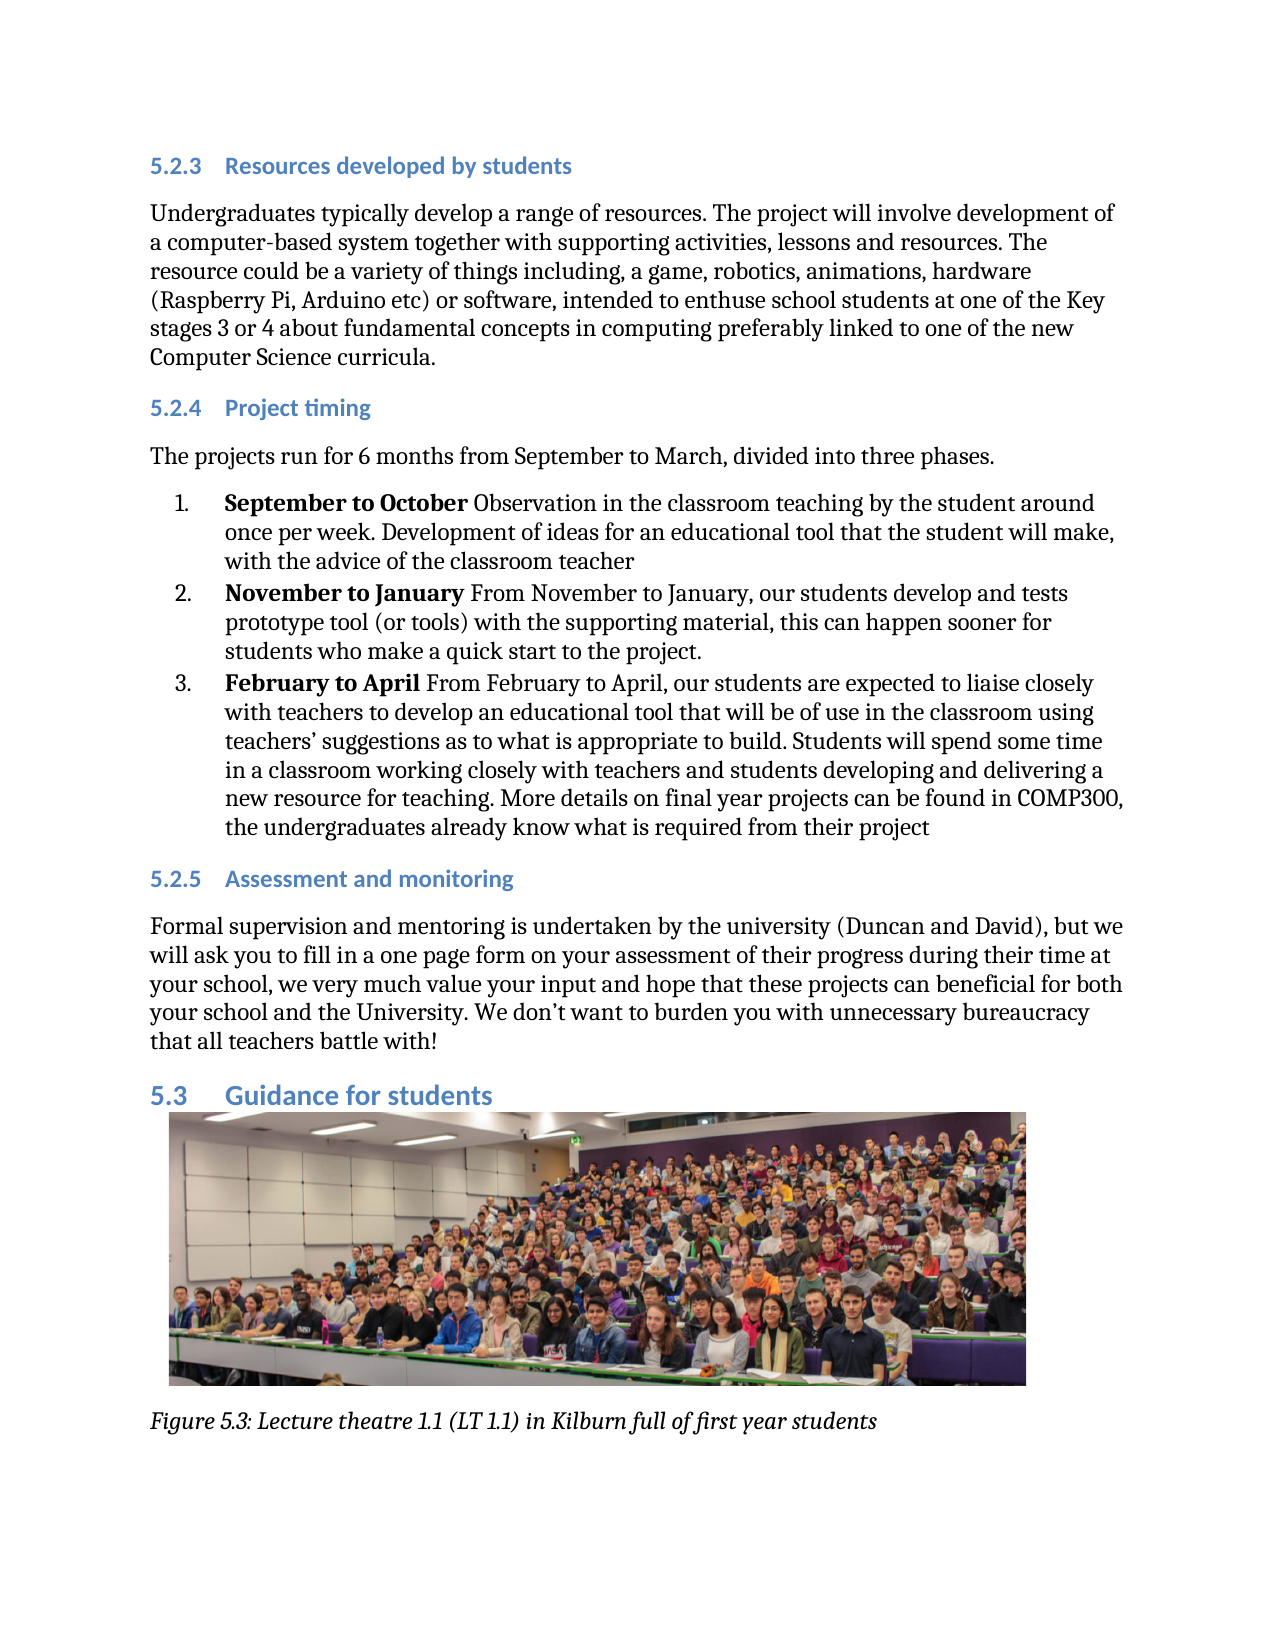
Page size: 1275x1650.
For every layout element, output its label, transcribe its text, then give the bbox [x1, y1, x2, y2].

subtitle 5.2.4 Project timing [150, 393, 1125, 423]
list September to October Observation in the classroom teaching by the student around once per week. Development of ideas for an educational tool that the student will make, with the advice of the classroom teacher [175, 489, 1125, 576]
text Undergraduates typically develop a range of resources. The project will involve development of a computer-based system together with supporting activities, lessons and resources. The resource could be a variety of things including, a game, robotics, animations, hardware (Raspberry Pi, Arduino etc) or software, intended to enthuse school students at one of the Key stages 3 or 4 about fundamental concepts in computing preferably linked to one of the new Computer Science curricula. [150, 199, 1125, 372]
picture [168, 1112, 1027, 1386]
text The projects run for 6 months from September to March, divided into three phases. [150, 442, 1125, 471]
text Formal supervision and mentoring is undertaken by the university (Duncan and David), but we will ask you to fill in a one page form on your assessment of their progress during their time at your school, we very much value your input and hope that these projects can beneficial for both your school and the University. We don’t want to burden you with unnecessary bureaucracy that all teachers battle with! [150, 912, 1125, 1056]
text Figure 5.3: Lecture theatre 1.1 (LT 1.1) in Kilburn full of first year students [150, 1407, 1125, 1435]
subtitle 5.3 Guidance for students [150, 1077, 1125, 1112]
list November to January From November to January, our students develop and tests prototype tool (or tools) with the supporting material, this can happen sooner for students who make a quick start to the project. [175, 579, 1125, 666]
subtitle 5.2.3 Resources developed by students [150, 150, 1125, 181]
subtitle 5.2.5 Assessment and monitoring [150, 863, 1125, 893]
list February to April From February to April, our students are expected to liaise closely with teachers to develop an educational tool that will be of use in the classroom using teachers’ suggestions as to what is appropriate to build. Students will spend some time in a classroom working closely with teachers and students developing and delivering a new resource for teaching. More details on final year projects can be found in COMP300, the undergraduates already know what is required from their project [175, 669, 1125, 842]
